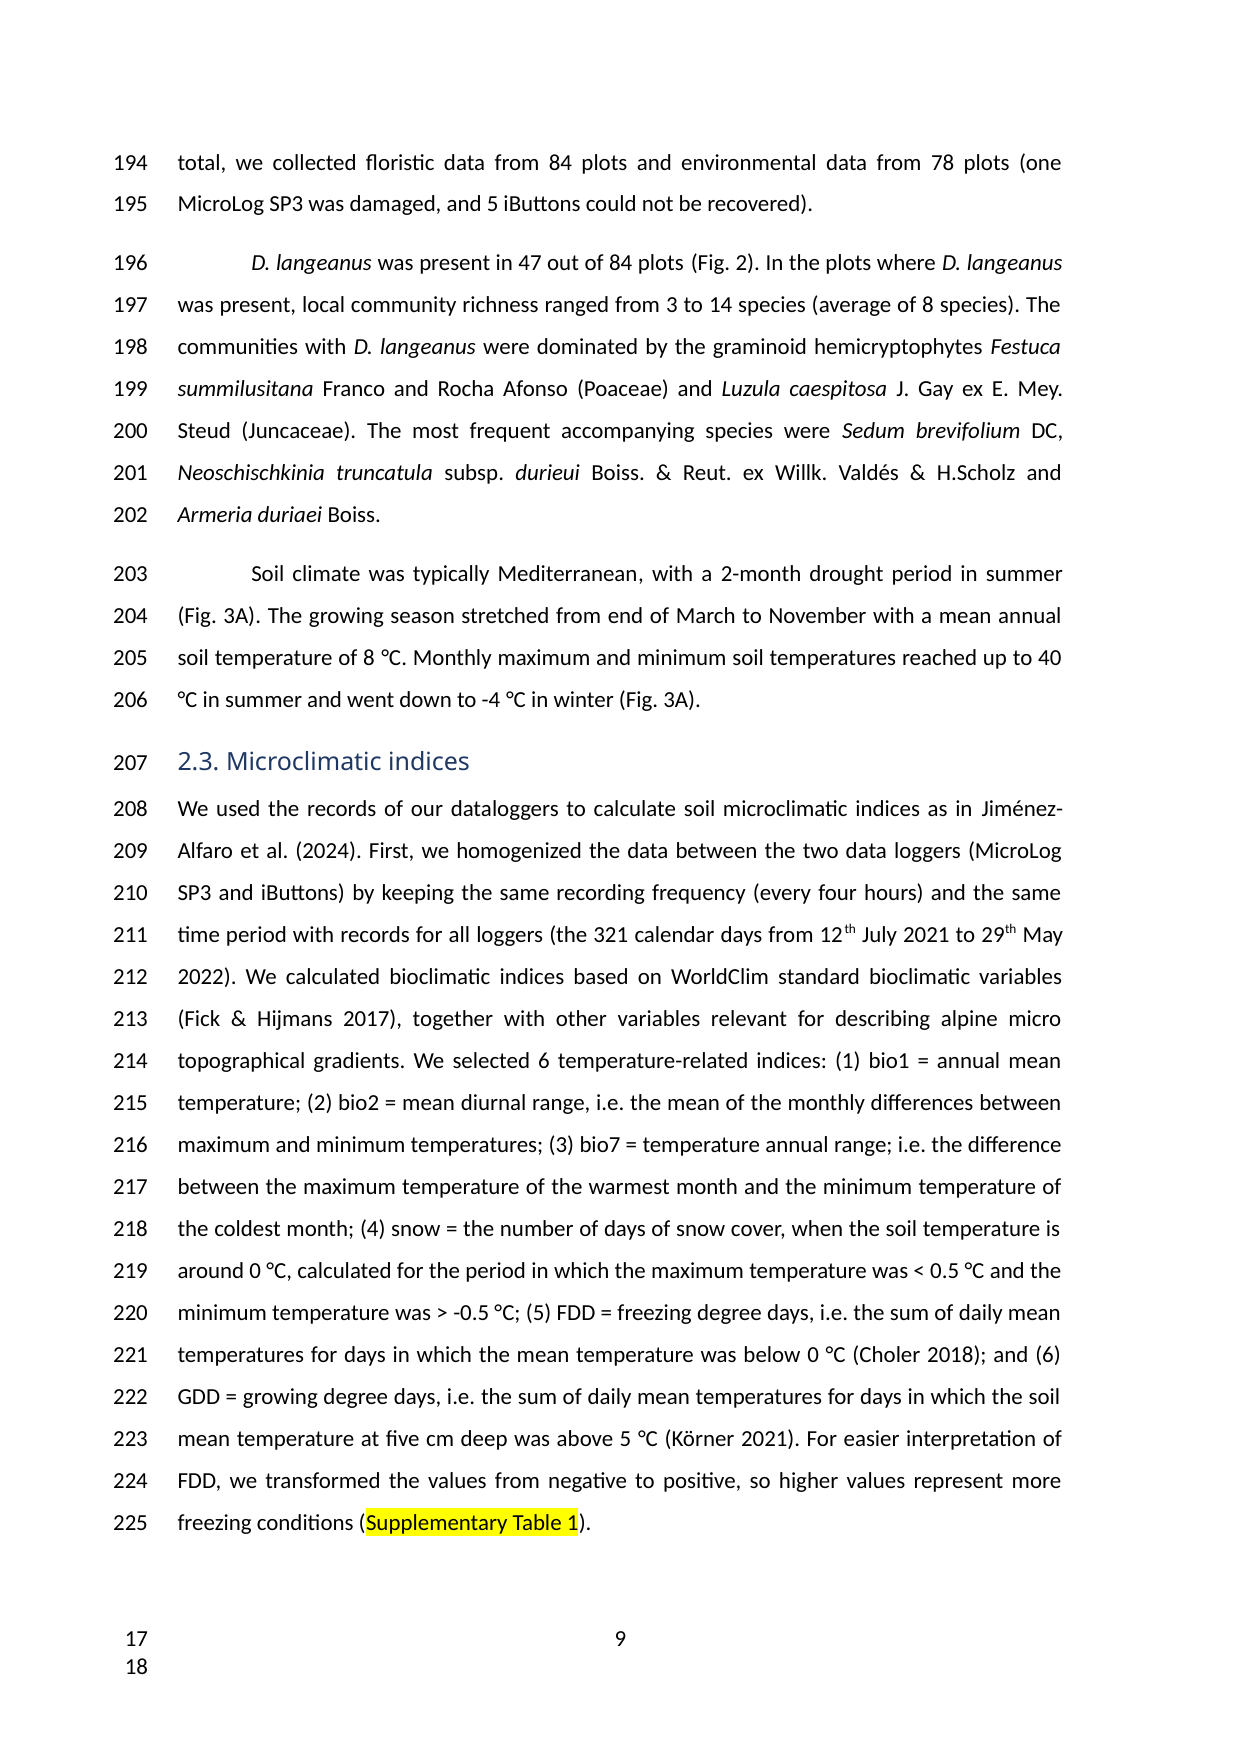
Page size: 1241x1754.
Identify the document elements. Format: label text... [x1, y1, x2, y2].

subtitle 2.3. Microclimatic indices [177, 743, 1063, 777]
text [177, 148, 1063, 218]
text We used the records of our dataloggers to calculate soil microclimatic indices as in Jiménez- Alfaro et al. (2024). First, we homogenized the data between the two data loggers (MicroLog SP3 and iButtons) by keeping the same recording frequency (every four hours) and the same time period with records for all loggers (the 321 calendar days from 12th July 2021 to 29th May 2022). We calculated bioclimatic indices based on WorldClim standard bioclimatic variables (Fick & Hijmans 2017), together with other variables relevant for describing alpine micro topographical gradients. We selected 6 temperature-related indices: (1) bio1 = annual mean temperature; (2) bio2 = mean diurnal range, i.e. the mean of the monthly differences between maximum and minimum temperatures; (3) bio7 = temperature annual range; i.e. the difference between the maximum temperature of the warmest month and the minimum temperature of the coldest month; (4) snow = the number of days of snow cover, when the soil temperature is around 0 °C, calculated for the period in which the maximum temperature was < 0.5 °C and the minimum temperature was > -0.5 °C; (5) FDD = freezing degree days, i.e. the sum of daily mean temperatures for days in which the mean temperature was below 0 °C (Choler 2018); and (6) GDD = growing degree days, i.e. the sum of daily mean temperatures for days in which the soil mean temperature at five cm deep was above 5 °C (Körner 2021). For easier interpretation of FDD, we transformed the values from negative to positive, so higher values represent more freezing conditions (Supplementary Table 1). [177, 794, 1063, 1536]
text D. langeanus was present in 47 out of 84 plots (Fig. 2). In the plots where D. langeanus was present, local community richness ranged from 3 to 14 species (average of 8 species). The communities with D. langeanus were dominated by the graminoid hemicryptophytes Festuca summilusitana Franco and Rocha Afonso (Poaceae) and Luzula caespitosa J. Gay ex E. Mey. Steud (Juncaceae). The most frequent accompanying species were Sedum brevifolium DC, Neoschischkinia truncatula subsp. durieui Boiss. & Reut. ex Willk. Valdés & H.Scholz and Armeria duriaei Boiss. [177, 248, 1063, 528]
text Soil climate was typically Mediterranean, with a 2-month drought period in summer (Fig. 3A). The growing season stretched from end of March to November with a mean annual soil temperature of 8 °C. Monthly maximum and minimum soil temperatures reached up to 40 °C in summer and went down to -4 °C in winter (Fig. 3A). [177, 559, 1063, 713]
